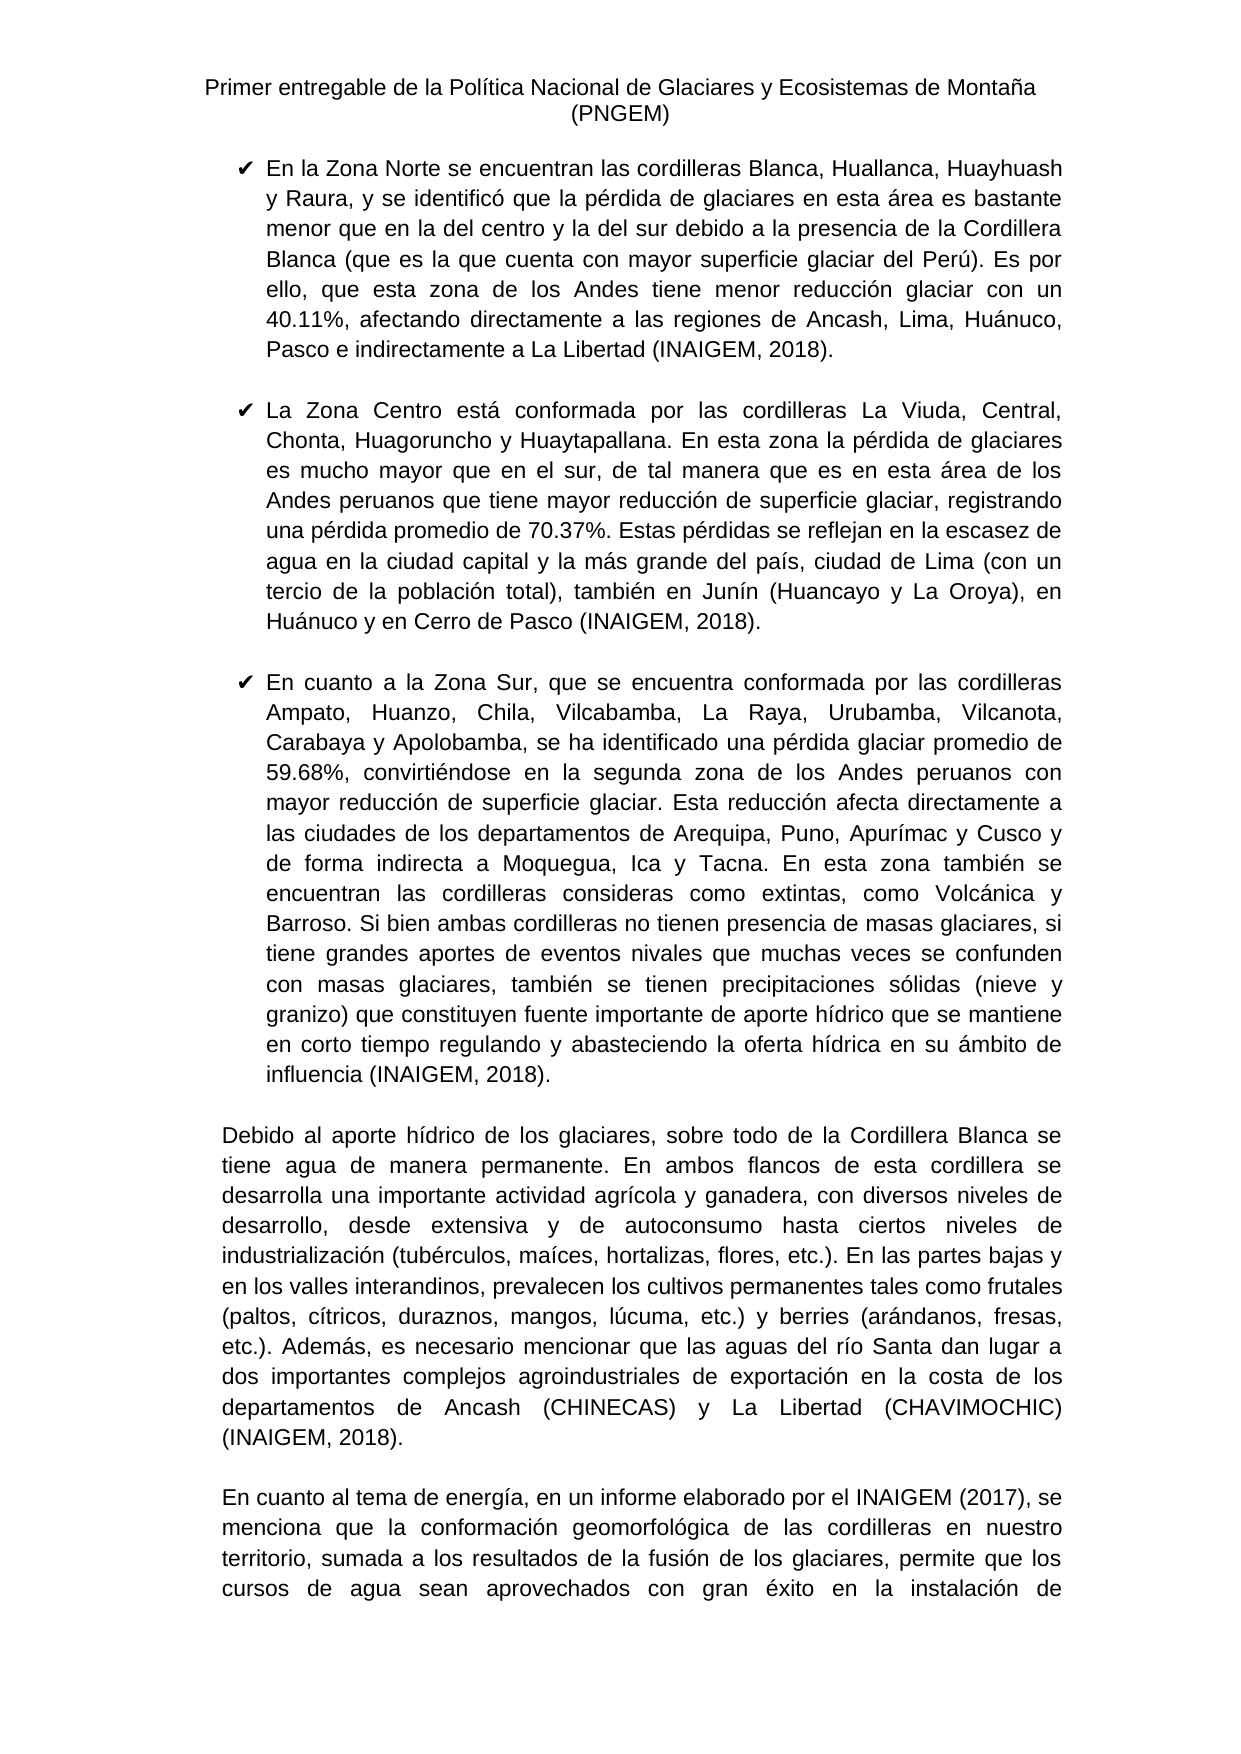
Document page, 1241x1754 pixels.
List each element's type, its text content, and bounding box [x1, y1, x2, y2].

text Debido al aporte hídrico de los glaciares, sobre todo de la Cordillera Blanca se tiene agua de manera permanente. En ambos flancos de esta cordillera se desarrolla una importante actividad agrícola y ganadera, con diversos niveles de desarrollo, desde extensiva y de autoconsumo hasta ciertos niveles de industrialización (tubérculos, maíces, hortalizas, flores, etc.). En las partes bajas y en los valles interandinos, prevalecen los cultivos permanentes tales como frutales (paltos, cítricos, duraznos, mangos, lúcuma, etc.) y berries (arándanos, fresas, etc.). Además, es necesario mencionar que las aguas del río Santa dan lugar a dos importantes complejos agroindustriales de exportación en la costa de los departamentos de Ancash (CHINECAS) y La Libertad (CHAVIMOCHIC) (INAIGEM, 2018). [222, 1122, 1063, 1450]
list En la Zona Norte se encuentran las cordilleras Blanca, Huallanca, Huayhuash y Raura, y se identificó que la pérdida de glaciares en esta área es bastante menor que en la del centro y la del sur debido a la presencia de la Cordillera Blanca (que es la que cuenta con mayor superficie glaciar del Perú). Es por ello, que esta zona de los Andes tiene menor reducción glaciar con un 40.11%, afectando directamente a las regiones de Ancash, Lima, Huánuco, Pasco e indirectamente a La Libertad (INAIGEM, 2018). [236, 155, 1063, 362]
list En cuanto a la Zona Sur, que se encuentra conformada por las cordilleras Ampato, Huanzo, Chila, Vilcabamba, La Raya, Urubamba, Vilcanota, Carabaya y Apolobamba, se ha identificado una pérdida glaciar promedio de 59.68%, convirtiéndose en la segunda zona de los Andes peruanos con mayor reducción de superficie glaciar. Esta reducción afecta directamente a las ciudades de los departamentos de Arequipa, Puno, Apurímac y Cusco y de forma indirecta a Moquegua, Ica y Tacna. En esta zona también se encuentran las cordilleras consideras como extintas, como Volcánica y Barroso. Si bien ambas cordilleras no tienen presencia de masas glaciares, si tiene grandes aportes de eventos nivales que muchas veces se confunden con masas glaciares, también se tienen precipitaciones sólidas (nieve y granizo) que constituyen fuente importante de aporte hídrico que se mantiene en corto tiempo regulando y abasteciendo la oferta hídrica en su ámbito de influencia (INAIGEM, 2018). [236, 668, 1063, 1087]
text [222, 1484, 1063, 1601]
list La Zona Centro está conformada por las cordilleras La Viuda, Central, Chonta, Huagoruncho y Huaytapallana. En esta zona la pérdida de glaciares es mucho mayor que en el sur, de tal manera que es en esta área de los Andes peruanos que tiene mayor reducción de superficie glaciar, registrando una pérdida promedio de 70.37%. Estas pérdidas se reflejan en la escasez de agua en la ciudad capital y la más grande del país, ciudad de Lima (con un tercio de la población total), también en Junín (Huancayo y La Oroya), en Huánuco y en Cerro de Pasco (INAIGEM, 2018). [236, 397, 1063, 634]
